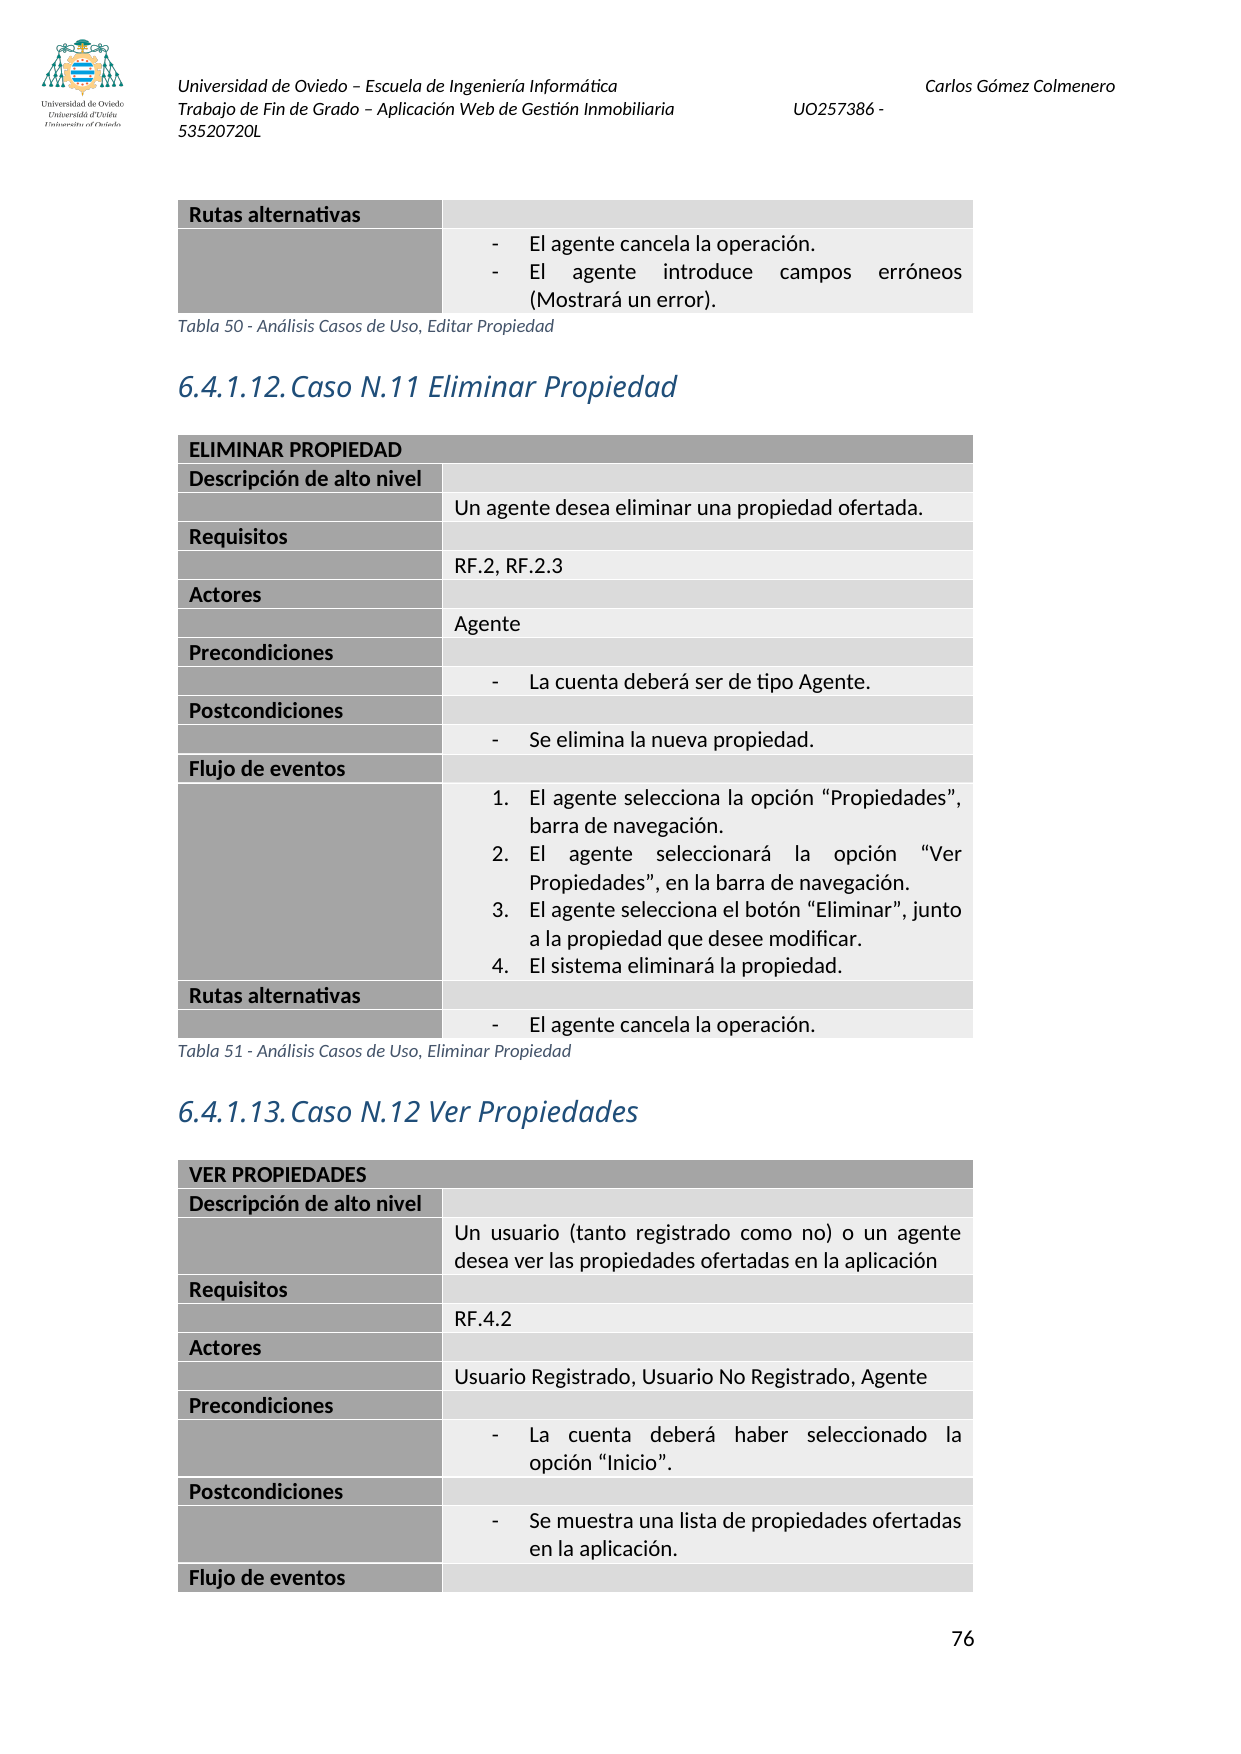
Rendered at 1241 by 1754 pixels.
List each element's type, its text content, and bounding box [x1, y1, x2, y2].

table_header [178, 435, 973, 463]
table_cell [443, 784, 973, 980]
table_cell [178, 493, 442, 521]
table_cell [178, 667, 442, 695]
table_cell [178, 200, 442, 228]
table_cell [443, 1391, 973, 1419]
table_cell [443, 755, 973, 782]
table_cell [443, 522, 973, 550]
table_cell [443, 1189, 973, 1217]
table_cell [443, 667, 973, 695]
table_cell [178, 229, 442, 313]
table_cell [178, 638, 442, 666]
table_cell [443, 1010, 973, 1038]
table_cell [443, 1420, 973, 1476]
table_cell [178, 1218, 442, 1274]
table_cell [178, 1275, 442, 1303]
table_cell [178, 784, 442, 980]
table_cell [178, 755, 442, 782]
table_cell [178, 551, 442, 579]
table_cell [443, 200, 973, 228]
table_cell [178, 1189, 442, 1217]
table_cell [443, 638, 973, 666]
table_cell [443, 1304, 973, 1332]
subtitle Caso N.12 Ver Propiedades [177, 1091, 974, 1131]
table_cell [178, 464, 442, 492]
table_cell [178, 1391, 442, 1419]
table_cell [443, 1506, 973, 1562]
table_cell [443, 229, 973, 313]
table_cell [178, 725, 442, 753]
text Tabla 51 - Análisis Casos de Uso, Eliminar Propiedad [177, 1039, 974, 1062]
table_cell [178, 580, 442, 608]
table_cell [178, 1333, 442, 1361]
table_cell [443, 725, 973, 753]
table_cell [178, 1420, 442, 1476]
picture [36, 38, 124, 126]
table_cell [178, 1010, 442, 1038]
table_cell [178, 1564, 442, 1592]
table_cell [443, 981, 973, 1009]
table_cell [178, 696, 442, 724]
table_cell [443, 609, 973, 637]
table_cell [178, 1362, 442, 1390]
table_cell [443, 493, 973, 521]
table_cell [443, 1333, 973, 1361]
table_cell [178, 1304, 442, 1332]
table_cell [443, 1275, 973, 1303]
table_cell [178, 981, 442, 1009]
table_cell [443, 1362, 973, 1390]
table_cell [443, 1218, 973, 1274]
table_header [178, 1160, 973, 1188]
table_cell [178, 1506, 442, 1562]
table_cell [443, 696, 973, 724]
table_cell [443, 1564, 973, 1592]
subtitle Caso N.11 Eliminar Propiedad [177, 366, 974, 406]
text Tabla 50 - Análisis Casos de Uso, Editar Propiedad [177, 314, 974, 337]
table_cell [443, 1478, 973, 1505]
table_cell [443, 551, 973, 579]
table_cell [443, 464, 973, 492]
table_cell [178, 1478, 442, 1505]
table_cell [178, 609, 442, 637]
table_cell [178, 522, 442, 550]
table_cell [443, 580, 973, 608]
